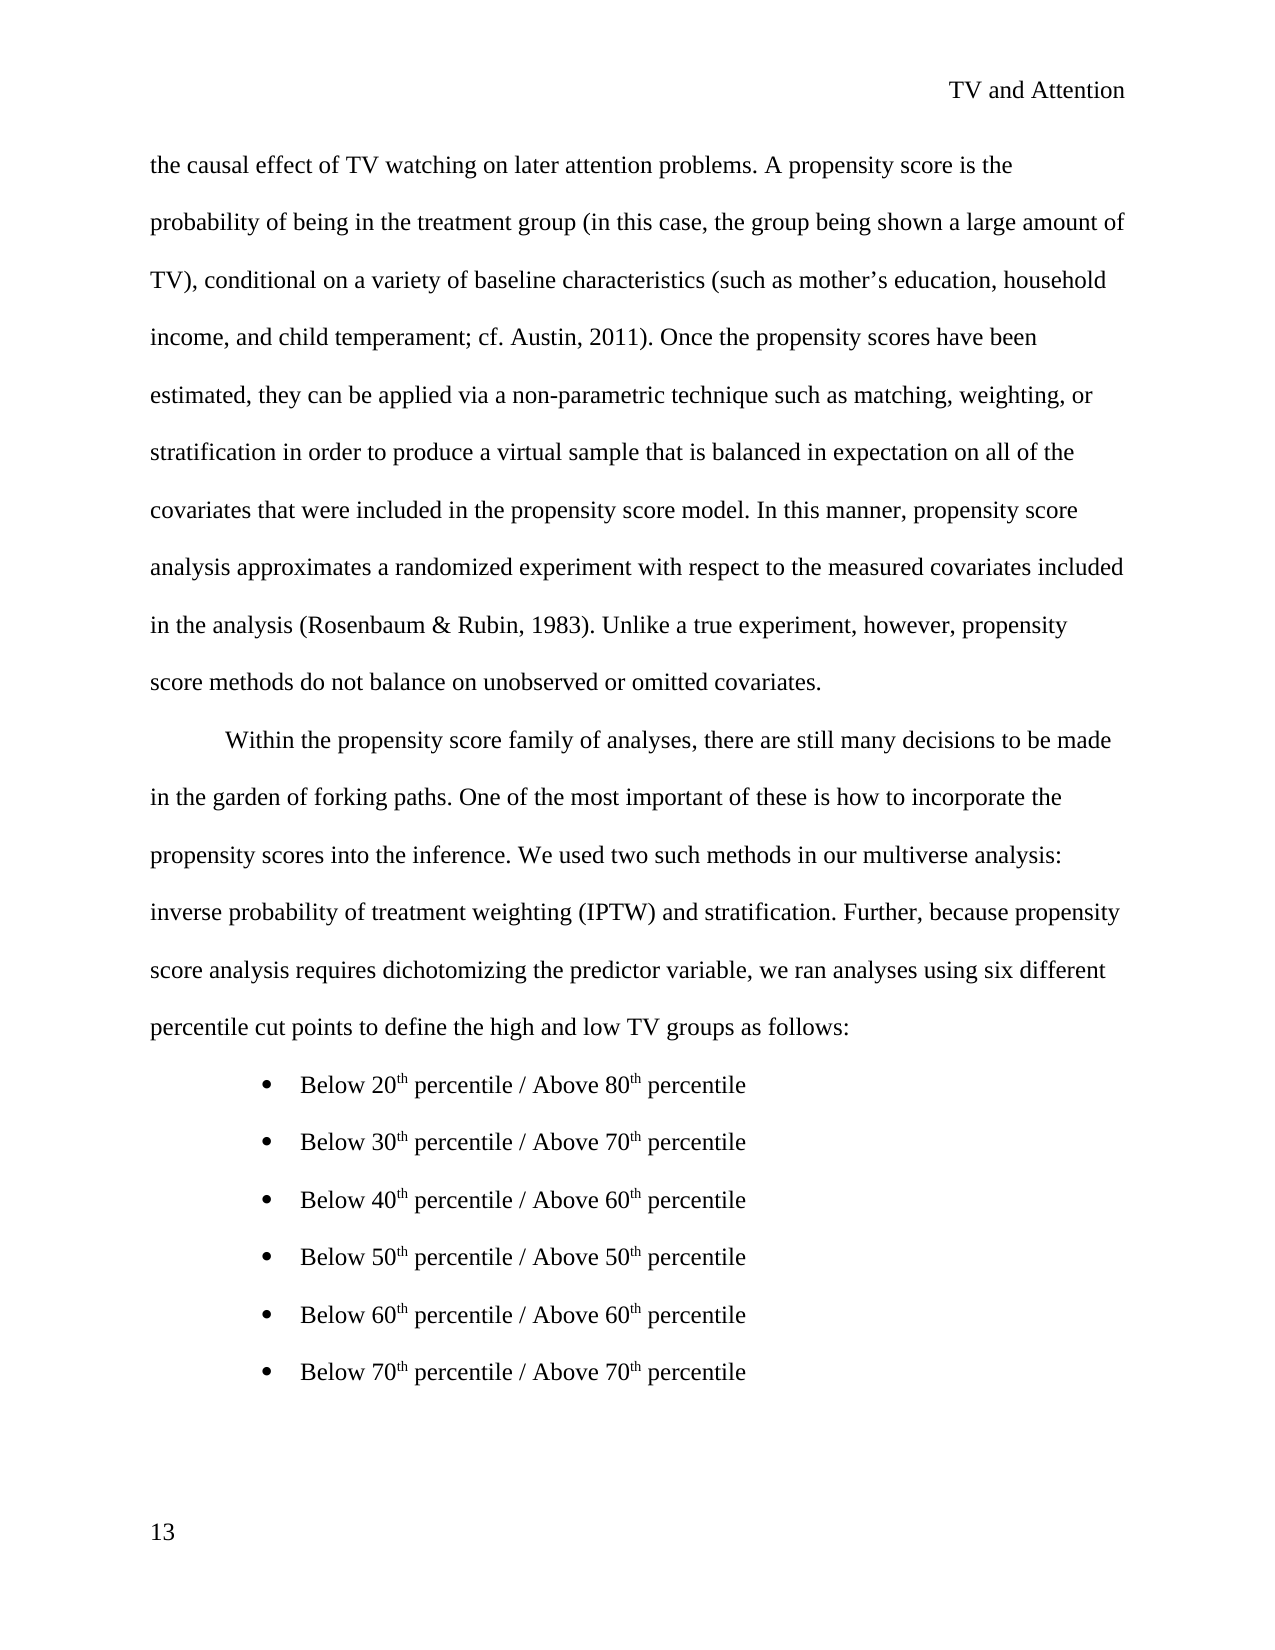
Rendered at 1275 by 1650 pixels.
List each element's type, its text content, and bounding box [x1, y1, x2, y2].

text Within the propensity score family of analyses, there are still many decisions to be made in the garden of forking paths. [150, 725, 1125, 1041]
